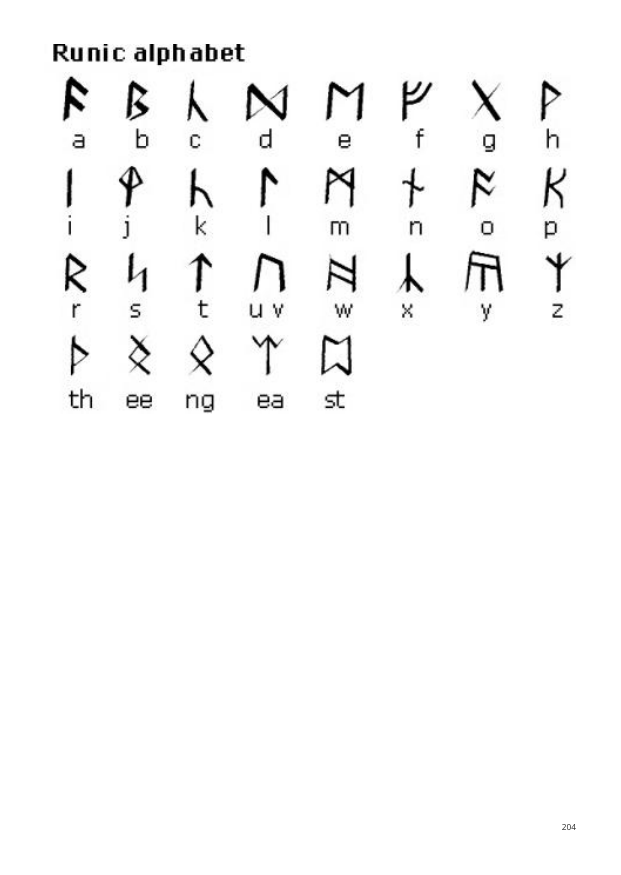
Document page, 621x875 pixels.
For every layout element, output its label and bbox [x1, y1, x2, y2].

picture [44, 44, 576, 414]
